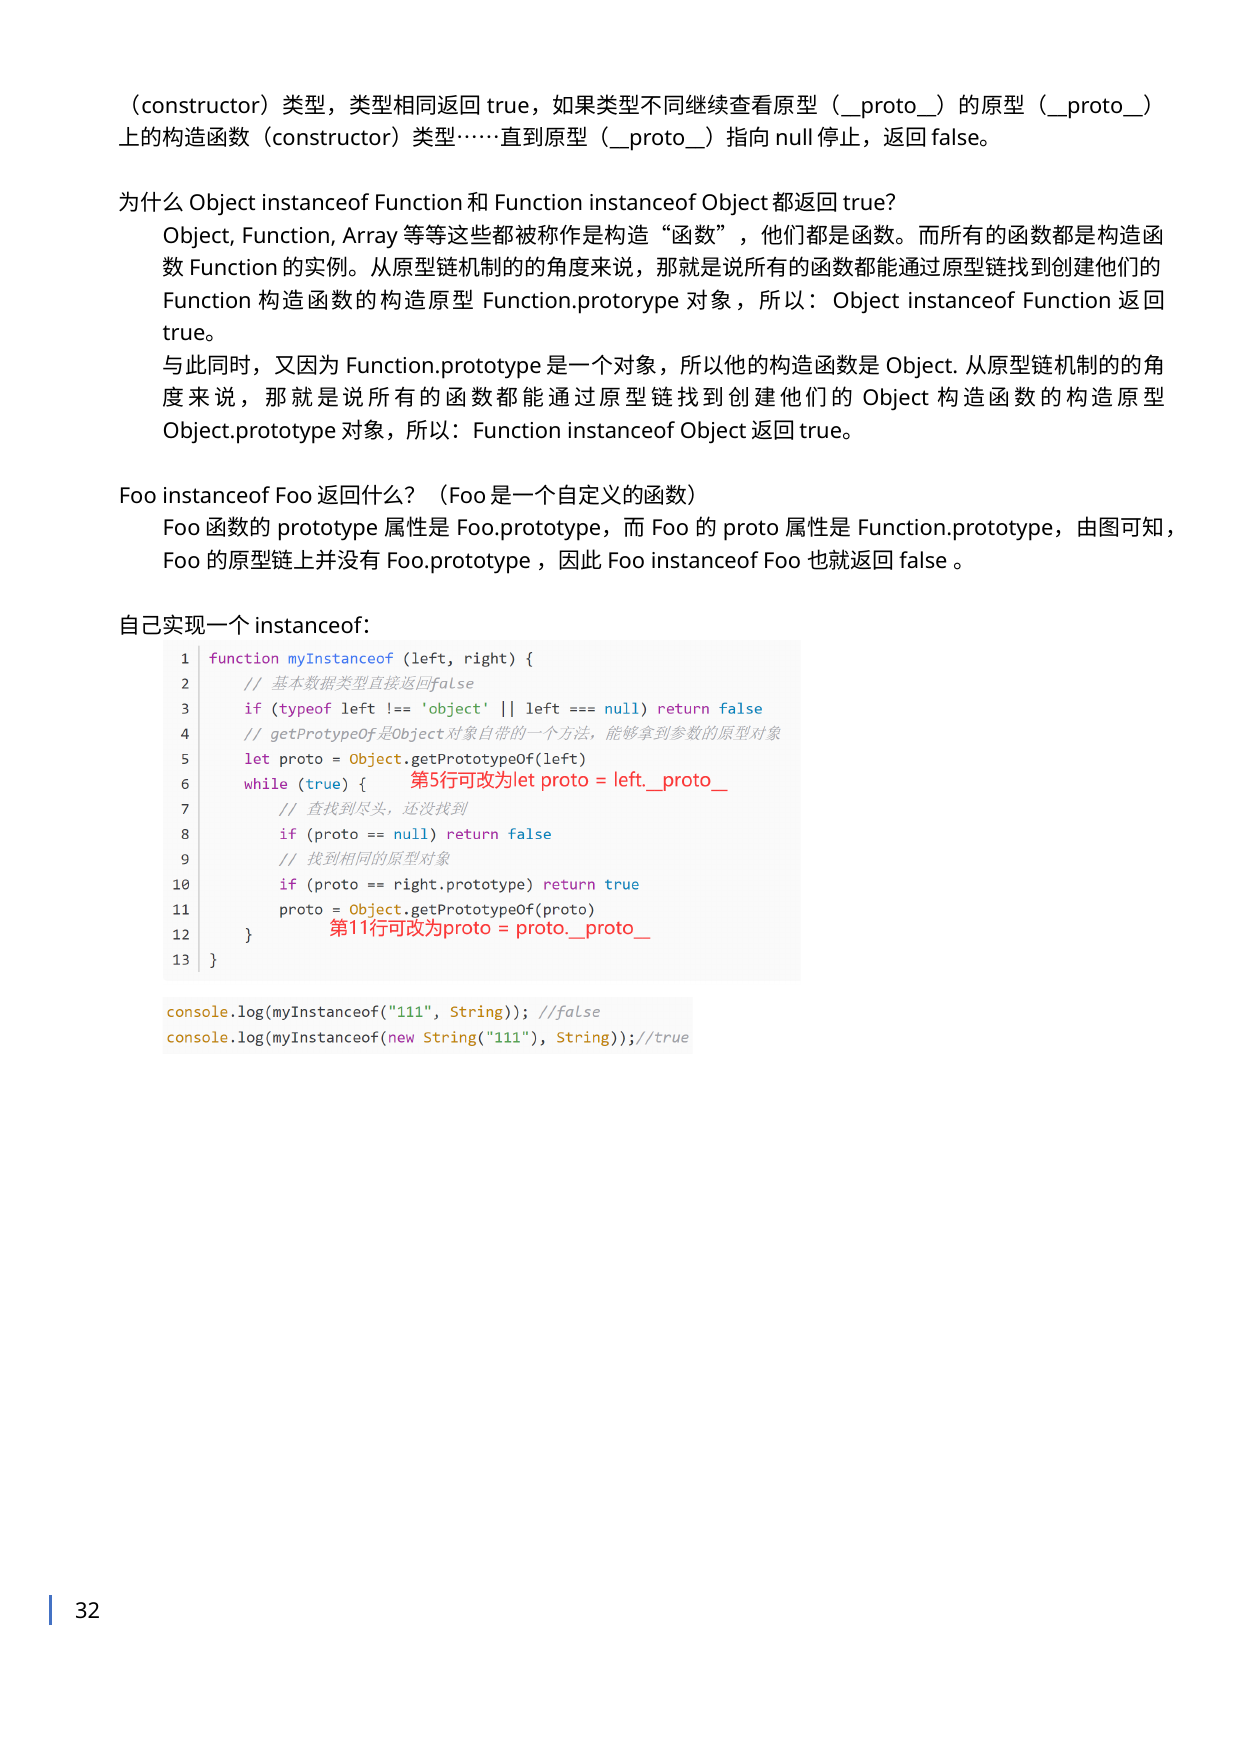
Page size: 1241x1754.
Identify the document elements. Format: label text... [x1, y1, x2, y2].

picture [162, 640, 801, 985]
text Object, Function, Array等等这些都被称作是构造“函数”，他们都是函数。而所有的函数都是构造函数Function的实例。从原型链机制的的角度来说，那就是说所有的函数都能通过原型链找到创建他们的Function构造函数的构造原型Function.protorype对象，所以：Object instanceof Function返回true。 [162, 218, 1165, 348]
picture [162, 997, 693, 1054]
text Foo函数的 prototype 属性是 Foo.prototype，而 Foo 的 proto 属性是 Function.prototype，由图可知，Foo 的原型链上并没有 Foo.prototype ，因此 Foo instanceof Foo 也就返回 false 。 [162, 510, 1165, 575]
text 自己实现一个instanceof： [119, 608, 1165, 640]
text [119, 88, 1165, 153]
text Foo instanceof Foo返回什么？（Foo是一个自定义的函数） [119, 478, 1165, 510]
text 与此同时，又因为Function.prototype是一个对象，所以他的构造函数是Object. 从原型链机制的的角度来说，那就是说所有的函数都能通过原型链找到创建他们的Object构造函数的构造原型Object.prototype对象，所以：Function instanceof Object返回true。 [162, 348, 1165, 445]
text 为什么Object instanceof Function和Function instanceof Object都返回true？ [119, 185, 1165, 218]
